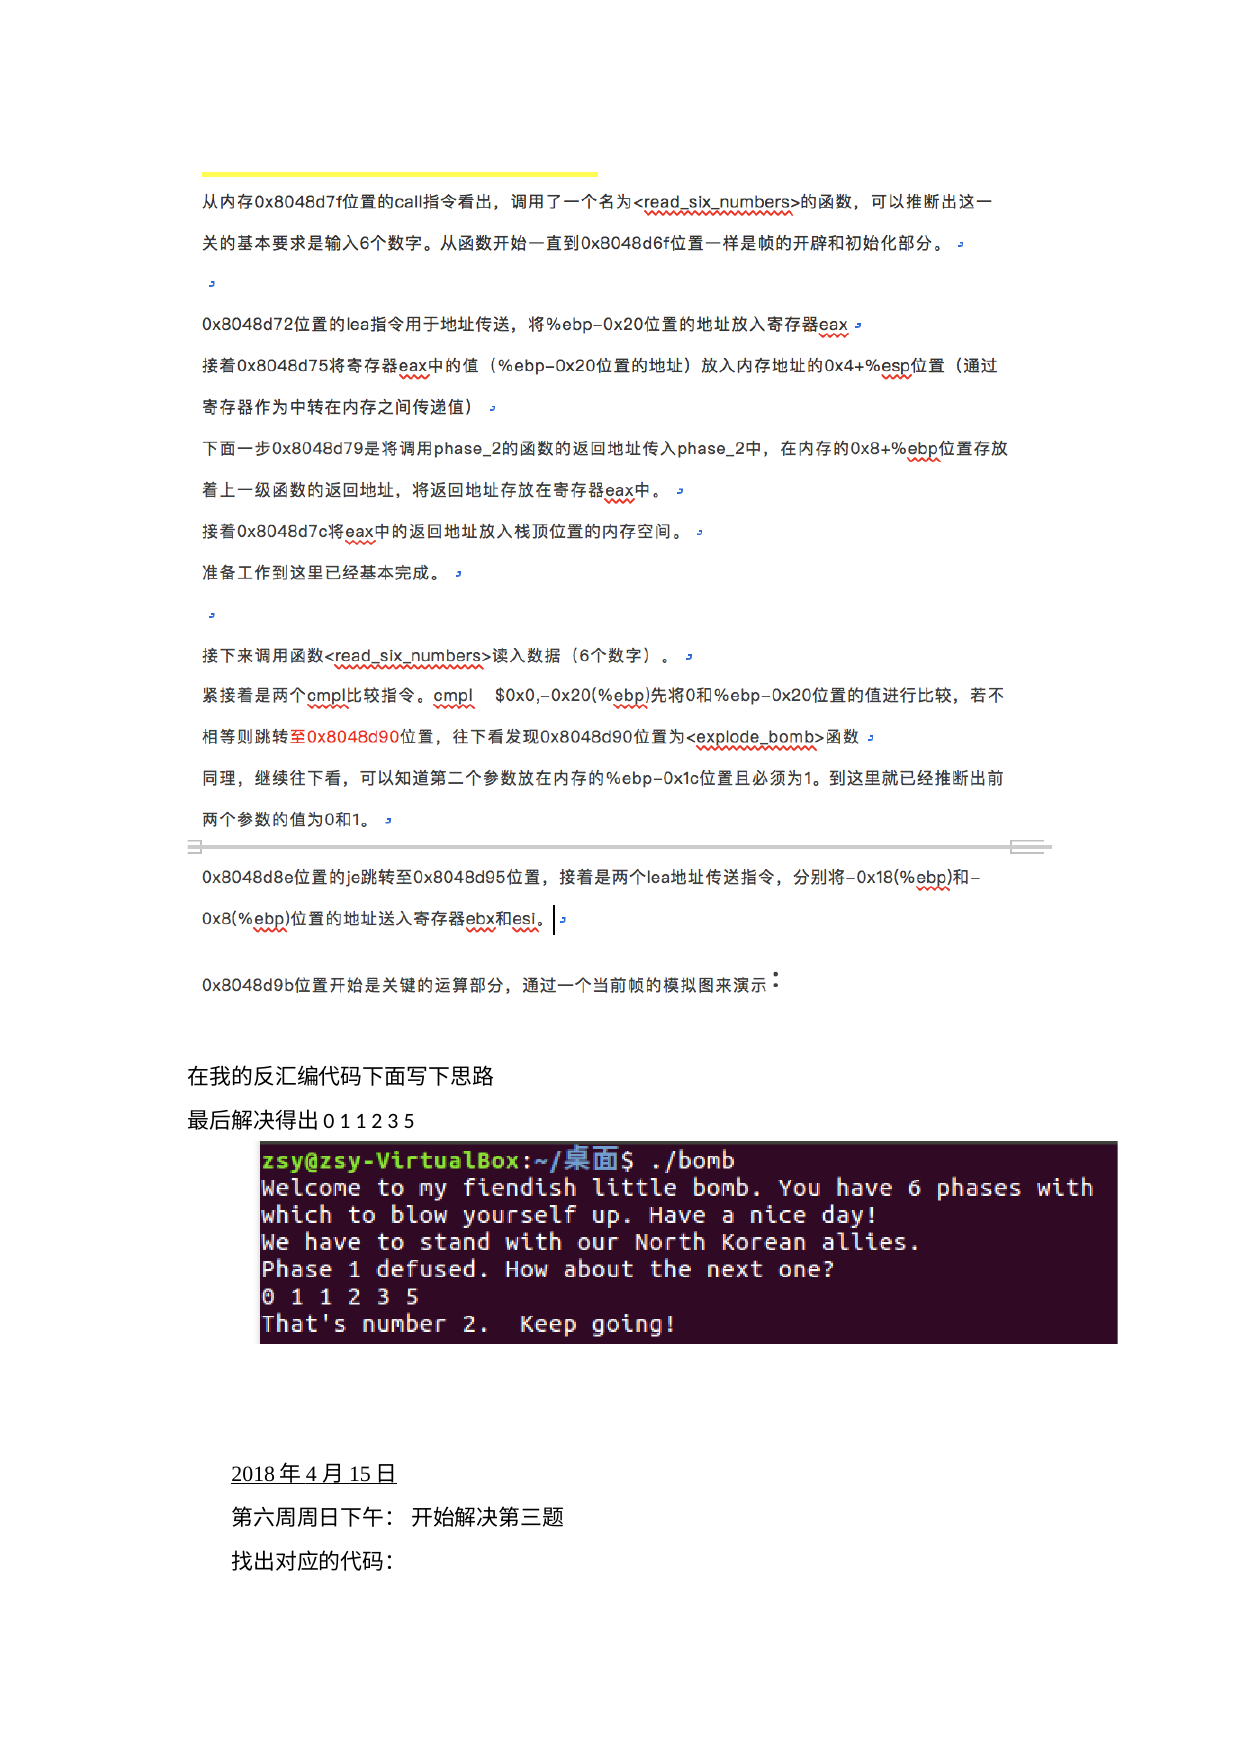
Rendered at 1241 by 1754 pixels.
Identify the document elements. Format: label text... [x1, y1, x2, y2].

text 最后解决得出0 1 1 2 3 5 [187, 1097, 1053, 1141]
picture [253, 1141, 1118, 1344]
text 第六周周日下午： 开始解决第三题 [187, 1494, 1053, 1538]
text 找出对应的代码： [187, 1538, 1053, 1582]
picture [187, 172, 1053, 1014]
text 在我的反汇编代码下面写下思路 [187, 1053, 1053, 1097]
text 2018年4 月 15日 [187, 1450, 1053, 1494]
